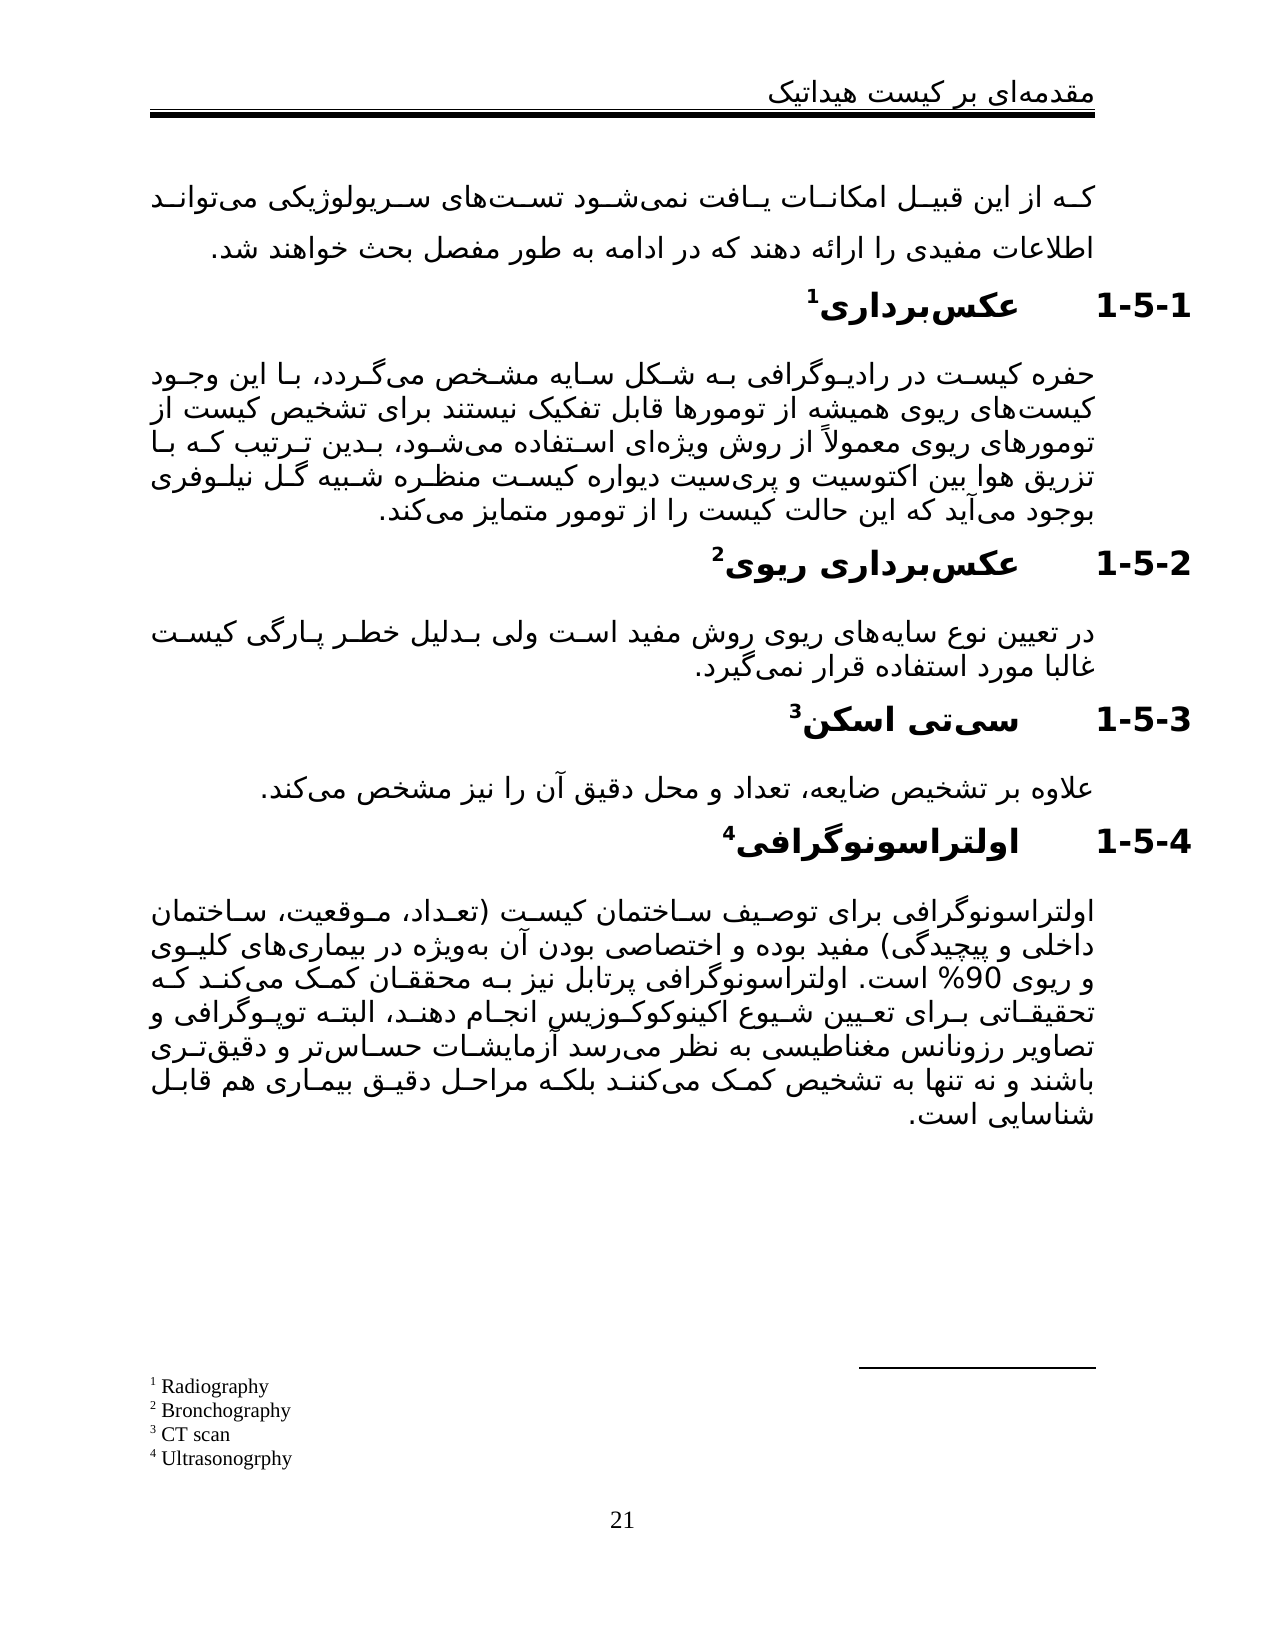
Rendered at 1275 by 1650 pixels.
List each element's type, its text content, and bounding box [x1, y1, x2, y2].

subtitle سی‌تی اسکن [150, 700, 1095, 739]
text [150, 180, 1095, 265]
subtitle عکس‌برداری [150, 286, 1095, 325]
text در تعیین نوع سایه‌های ریوی روش مفید است ولی بدلیل خطر پارگی کیست غالبا مورد استفاده قرار نمی‌گیرد. [150, 616, 1095, 683]
subtitle عکس‌برداری ریوی [150, 544, 1095, 583]
text اولتراسونوگرافی برای توصیف ساختمان کیست (تعداد، موقعیت، ساختمان داخلی و پیچیدگی) مفید بوده و اختصاصی بودن آن به‌ویژه در بیماری‌های کلیوی و ریوی 90% است. اولتراسونوگرافی پرتابل نیز به محققان کمک می‌کند که تحقیقاتی برای تعیین شیوع اکینوکوکوزیس انجام دهند، البته توپوگرافی و تصاویر رزونانس مغناطیسی به نظر می‌رسد آزمایشات حساس‌تر و دقیق‌تری باشند و نه تنها به تشخیص کمک می‌کنند بلکه مراحل دقیق بیماری هم قابل شناسایی است. [150, 894, 1095, 1132]
text حفره کیست در رادیوگرافی به شکل سایه مشخص می‌گردد، با این وجود کیست‌های ریوی همیشه از تومورها قابل تفکیک نیستند برای تشخیص کیست از تومورهای ریوی معمولاً از روش ویژه‌ای استفاده می‌شود، بدین ترتیب که با تزریق هوا بین اکتوسیت و پری‌سیت دیواره کیست منظره شبیه گل نیلوفری بوجود می‌آید که این حالت کیست را از تومور متمایز می‌کند. [150, 358, 1095, 527]
text علاوه بر تشخیص ضایعه، تعداد و محل دقیق آن را نیز مشخص می‌کند. [150, 772, 1095, 806]
subtitle اولتراسونوگرافی [150, 822, 1095, 861]
